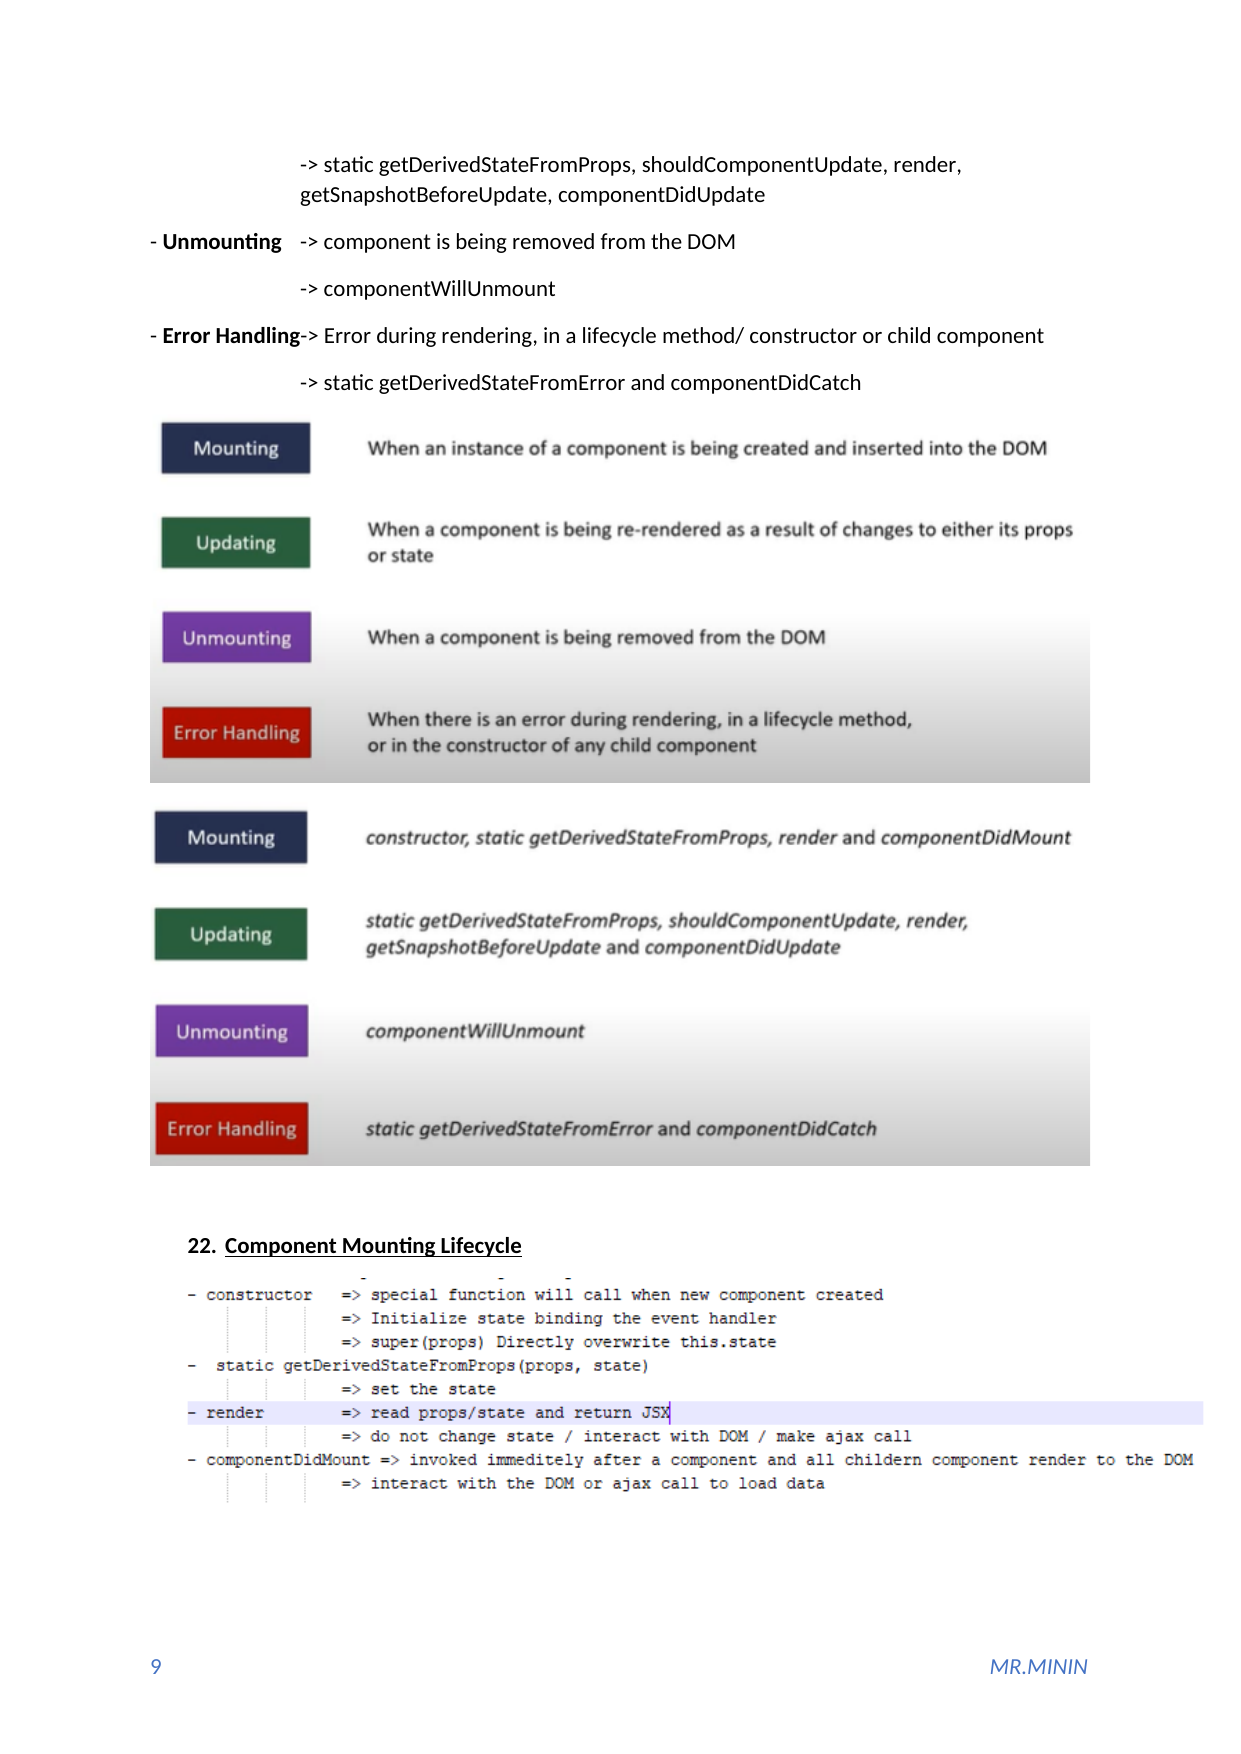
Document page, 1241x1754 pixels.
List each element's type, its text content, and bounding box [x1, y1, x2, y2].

picture [150, 801, 1091, 1166]
text -> componentWillUnmount [150, 274, 1090, 302]
picture [187, 1278, 1204, 1504]
picture [150, 414, 1091, 783]
text - Error Handling-> Error during rendering, in a lifecycle method/ constructor or child component [150, 321, 1090, 349]
list Component Mounting Lifecycle [187, 1231, 1090, 1259]
text - Unmounting -> component is being removed from the DOM [150, 227, 1090, 255]
text -> static getDerivedStateFromError and componentDidCatch [150, 368, 1090, 396]
text -> static getDerivedStateFromProps, shouldComponentUpdate, render, getSnapshotBeforeUpdate, componentDidUpdate [300, 150, 1090, 208]
